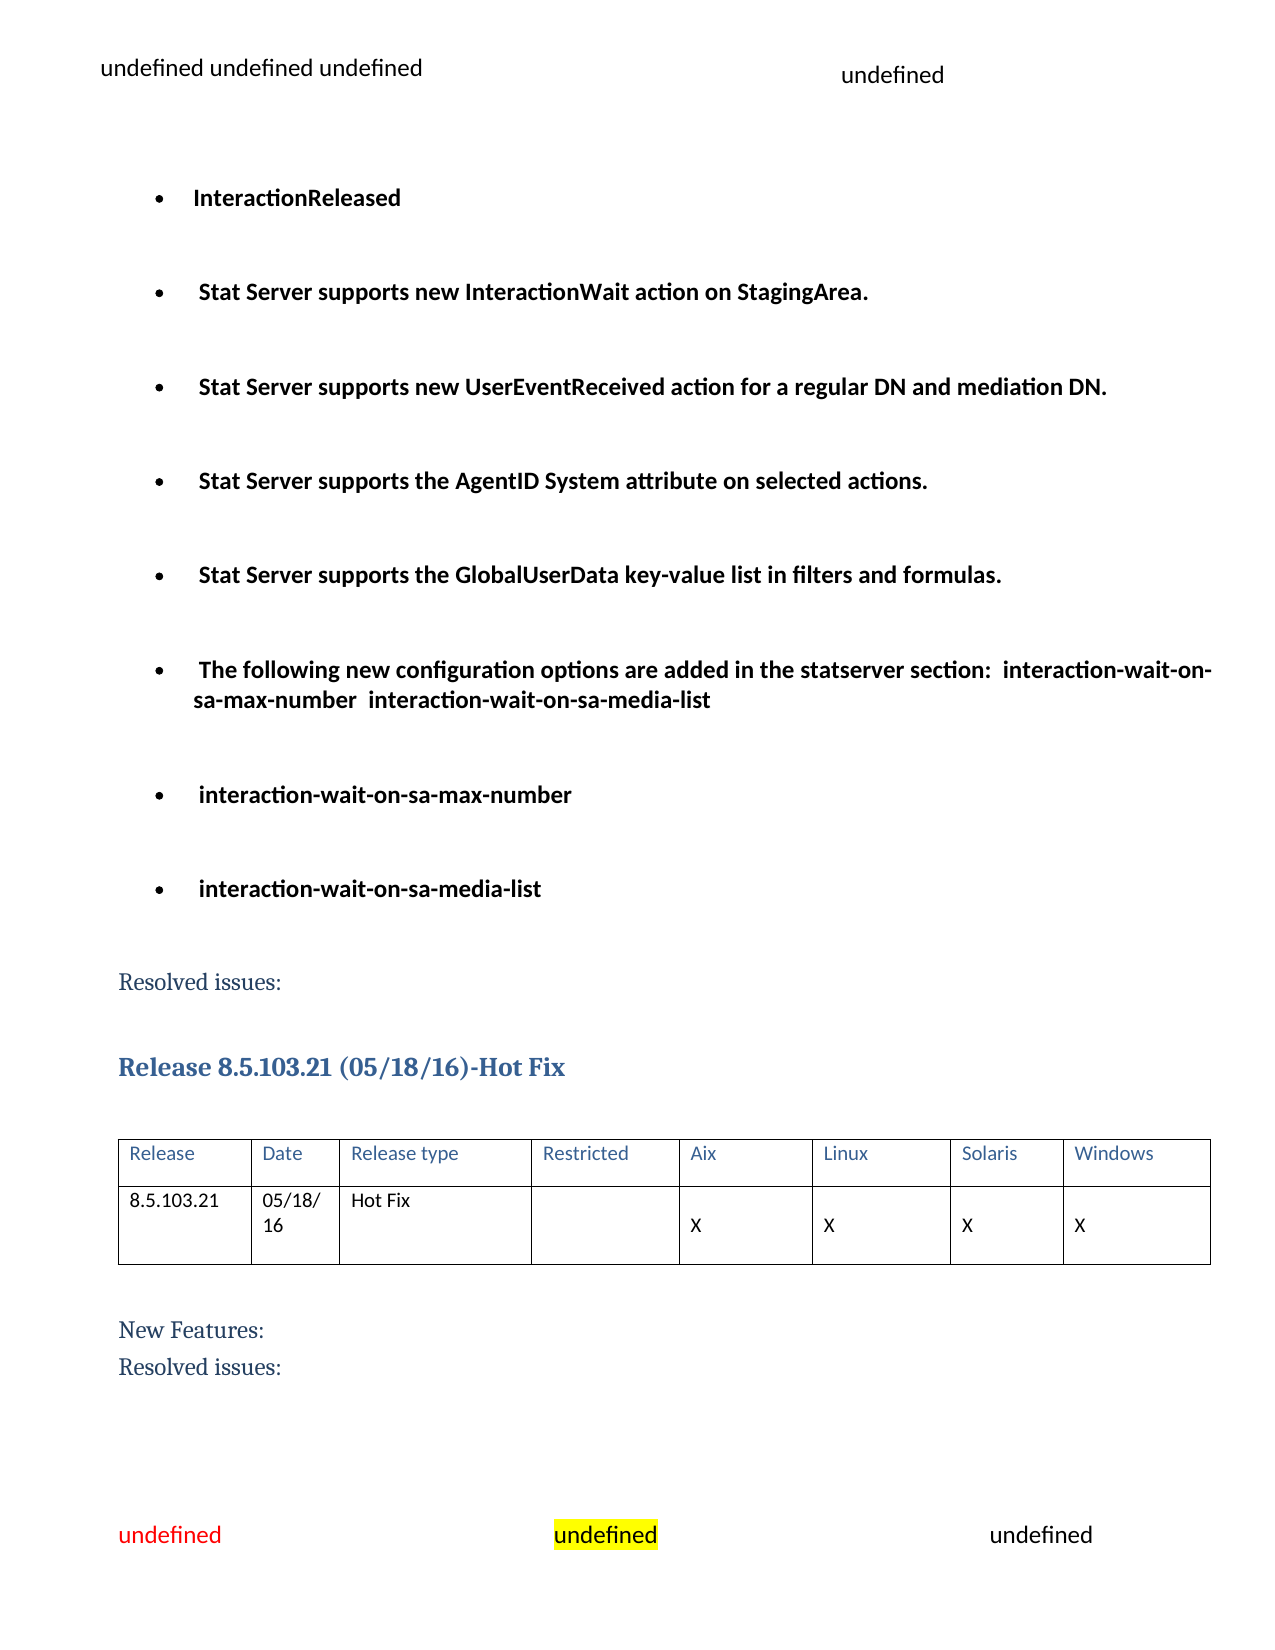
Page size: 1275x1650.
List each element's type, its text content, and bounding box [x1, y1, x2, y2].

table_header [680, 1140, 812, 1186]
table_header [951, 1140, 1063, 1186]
list InteractionReleased [156, 182, 1226, 212]
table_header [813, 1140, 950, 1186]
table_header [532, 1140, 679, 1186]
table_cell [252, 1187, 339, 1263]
subtitle Resolved issues: [118, 1353, 1226, 1382]
list Stat Server supports the GlobalUserData key-value list in filters and formulas. [156, 559, 1226, 590]
list interaction-wait-on-sa-media-list [156, 873, 1226, 904]
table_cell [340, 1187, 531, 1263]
list Stat Server supports the AgentID System attribute on selected actions. [156, 465, 1226, 496]
list interaction-wait-on-sa-max-number [156, 779, 1226, 809]
list Stat Server supports new InteractionWait action on StagingArea. [156, 276, 1226, 307]
subtitle Release 8.5.103.21 (05/18/16)-Hot Fix [118, 1052, 1226, 1083]
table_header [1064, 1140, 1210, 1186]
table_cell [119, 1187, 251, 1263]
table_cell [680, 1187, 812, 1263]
subtitle New Features: [118, 1316, 1226, 1345]
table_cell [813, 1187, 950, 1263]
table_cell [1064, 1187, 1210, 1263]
list The following new configuration options are added in the statserver section: interaction-wait-on-sa-max-number interaction-wait-on-sa-media-list [156, 654, 1226, 715]
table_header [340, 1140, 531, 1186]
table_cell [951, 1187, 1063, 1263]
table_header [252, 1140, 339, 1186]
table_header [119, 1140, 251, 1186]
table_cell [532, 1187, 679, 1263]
list Stat Server supports new UserEventReceived action for a regular DN and mediation DN. [156, 371, 1226, 401]
subtitle Resolved issues: [118, 967, 1226, 996]
